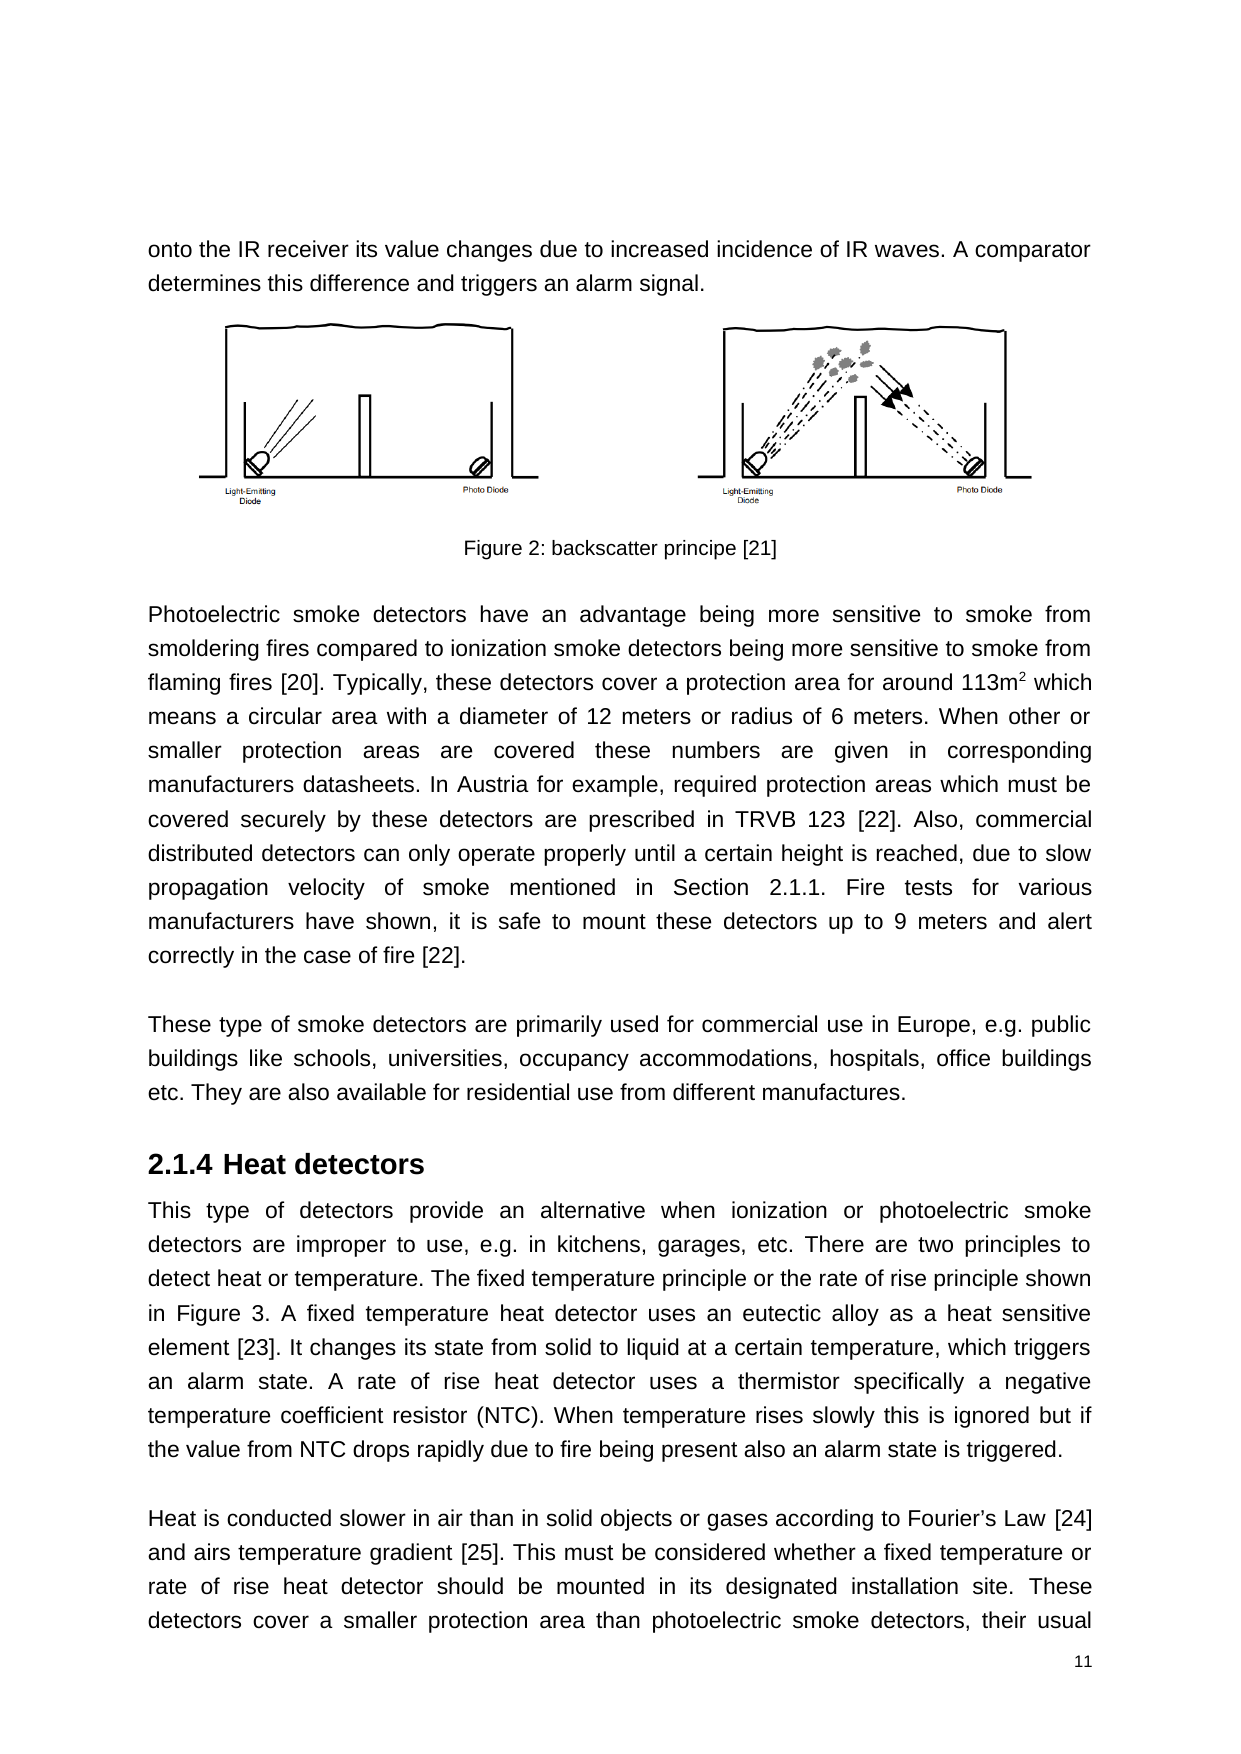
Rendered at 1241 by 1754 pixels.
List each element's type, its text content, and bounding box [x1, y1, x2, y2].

text These type of smoke detectors are primarily used for commercial use in Europe, e.g. public buildings like schools, universities, occupancy accommodations, hospitals, office buildings etc. They are also available for residential use from different manufactures. [148, 1011, 1092, 1105]
text Photoelectric smoke detectors have an advantage being more sensitive to smoke from smoldering fires compared to ionization smoke detectors being more sensitive to smoke from flaming fires . Typically, these detectors cover a protection area for around 113m2 which means a circular area with a diameter of 12 meters or radius of 6 meters. When other or smaller protection areas are covered these numbers are given in corresponding manufacturers datasheets. In Austria for example, required protection areas which must be covered securely by these detectors are prescribed in TRVB 123 . Also, commercial distributed detectors can only operate properly until a certain height is reached, due to slow propagation velocity of smoke mentioned in Section 2.1.1. Fire tests for various manufacturers have shown, it is safe to mount these detectors up to 9 meters and alert correctly in the case of fire . [148, 601, 1092, 969]
text This type of detectors provide an alternative when ionization or photoelectric smoke detectors are improper to use, e.g. in kitchens, garages, etc. There are two principles to detect heat or temperature. The fixed temperature principle or the rate of rise principle shown in Figure 3. A fixed temperature heat detector uses an eutectic alloy as a heat sensitive element . It changes its state from solid to liquid at a certain temperature, which triggers an alarm state. A rate of rise heat detector uses a thermistor specifically a negative temperature coefficient resistor (NTC). When temperature rises slowly this is ignored but if the value from NTC drops rapidly due to fire being present also an alarm state is triggered. [148, 1197, 1092, 1463]
picture [182, 304, 1059, 515]
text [148, 236, 1092, 297]
subtitle Heat detectors [148, 1147, 1092, 1181]
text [148, 1504, 1092, 1633]
text Figure 2: backscatter principe [148, 535, 1092, 559]
